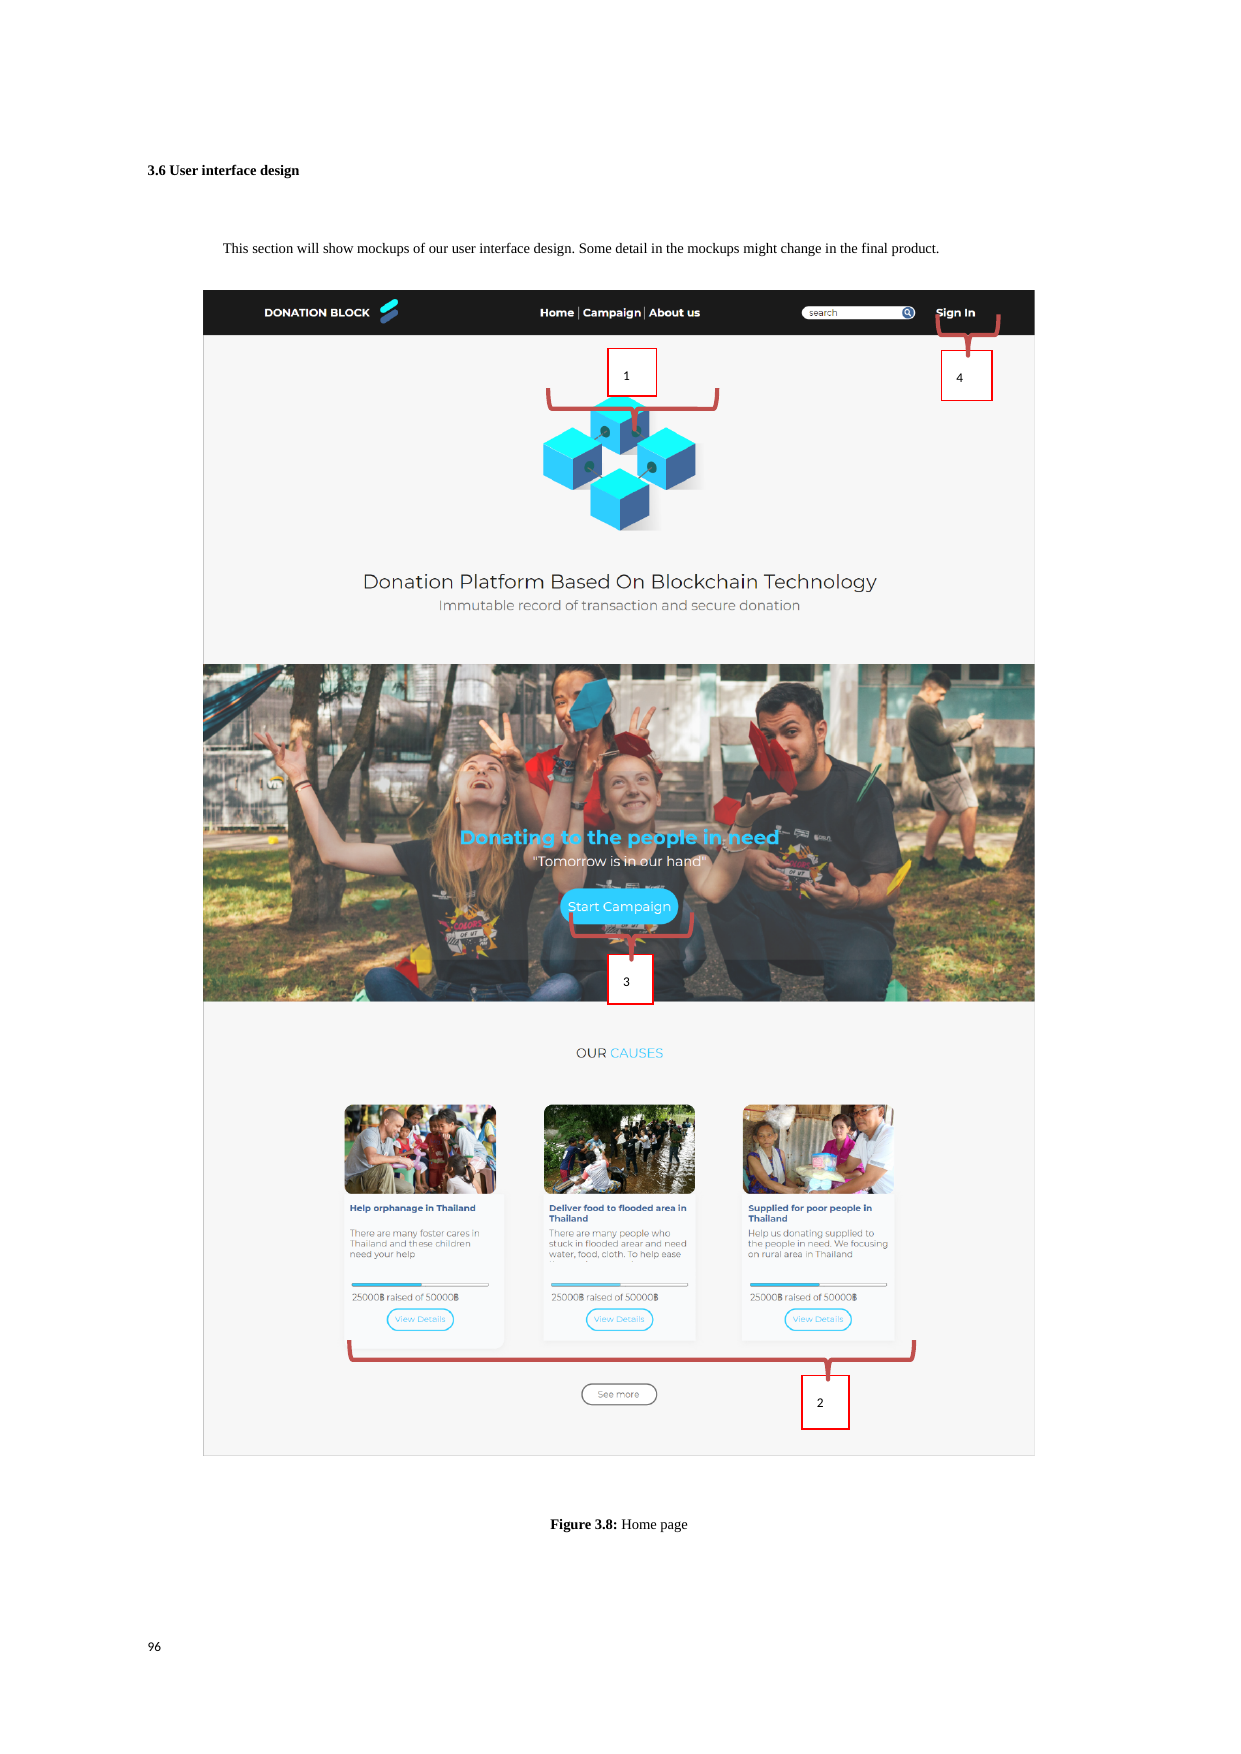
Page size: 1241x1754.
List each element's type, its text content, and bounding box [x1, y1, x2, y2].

picture [203, 290, 1035, 1456]
text Figure 3.8: Home page [147, 1504, 1090, 1533]
text 3.6 User interface design [147, 150, 1090, 179]
text This section will show mockups of our user interface design. Some detail in the mockups might change in the final product. [147, 228, 1090, 257]
